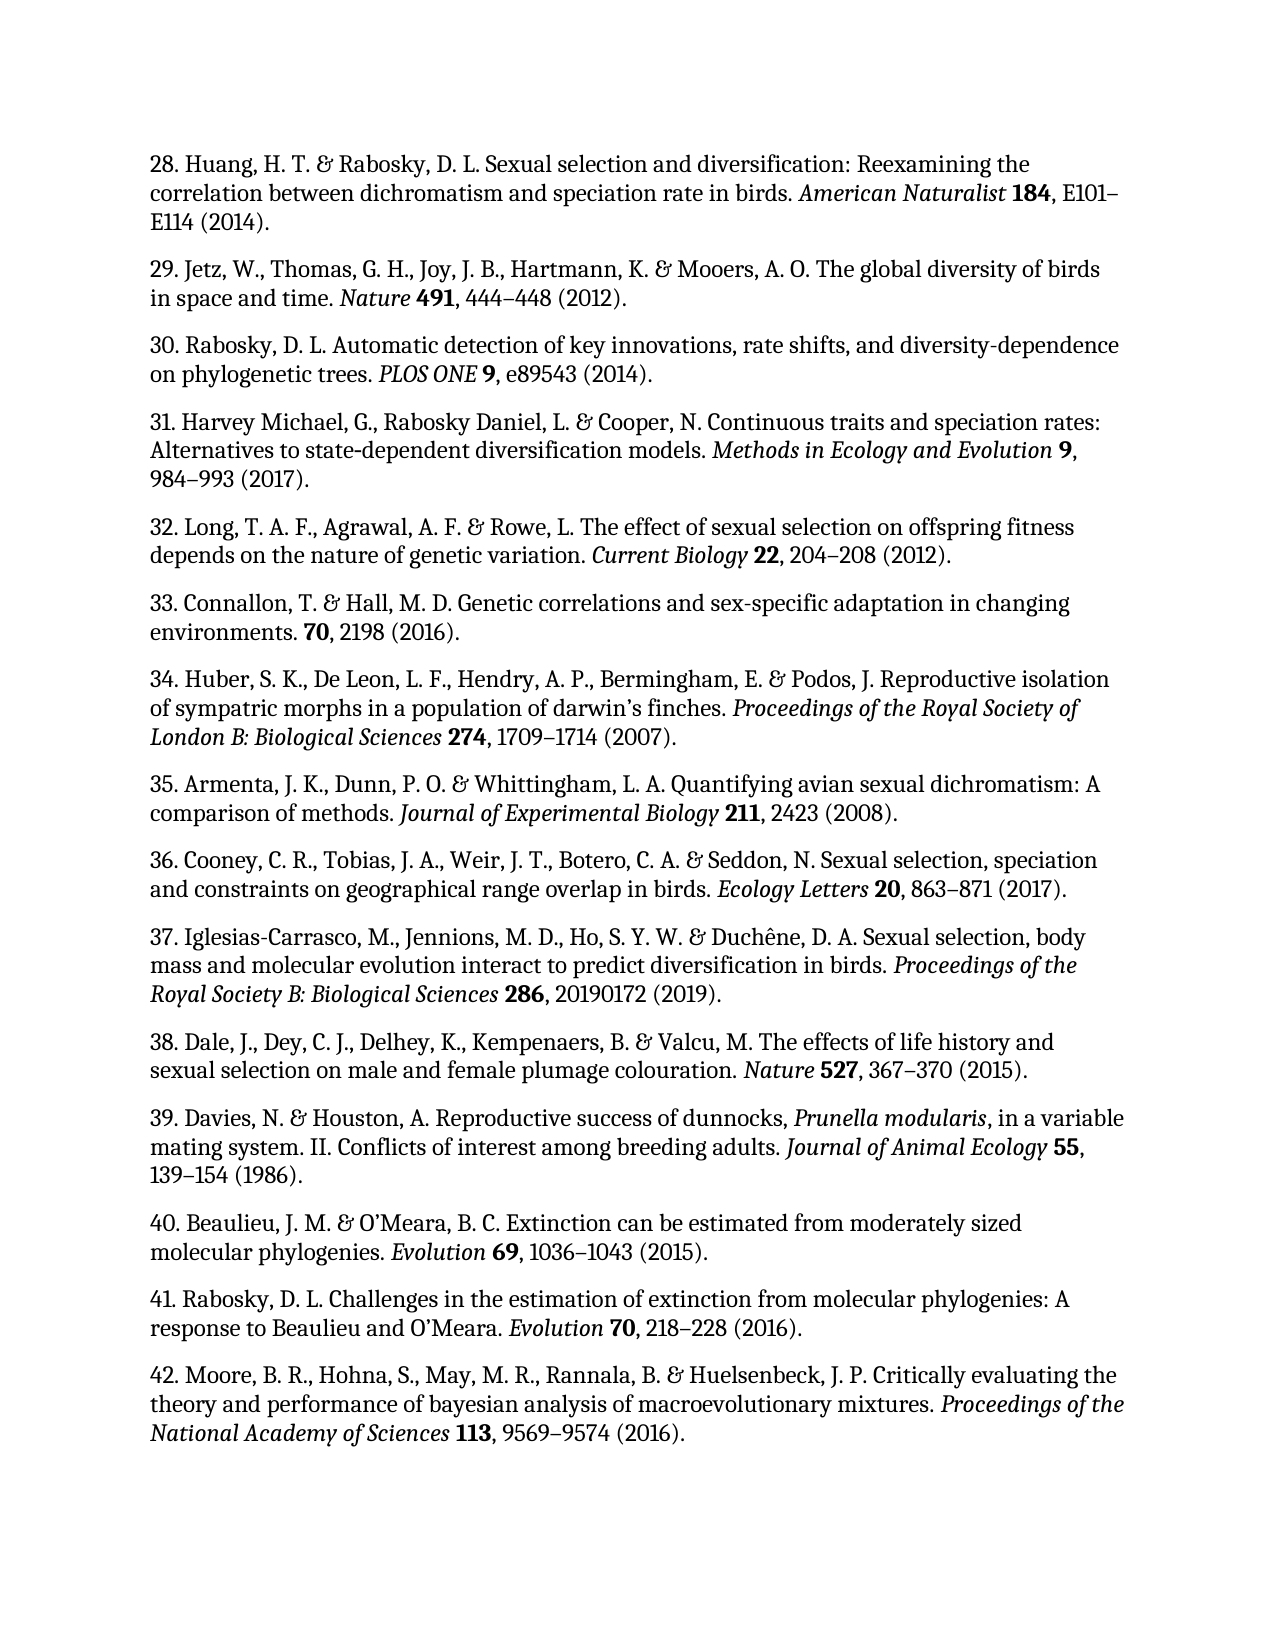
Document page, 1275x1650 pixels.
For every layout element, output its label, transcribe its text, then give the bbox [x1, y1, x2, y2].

text 30. Rabosky, D. L. Automatic detection of key innovations, rate shifts, and diversity-dependence on phylogenetic trees. PLOS ONE 9, e89543 (2014). [150, 331, 1125, 389]
text 38. Dale, J., Dey, C. J., Delhey, K., Kempenaers, B. & Valcu, M. The effects of life history and sexual selection on male and female plumage colouration. Nature 527, 367–370 (2015). [150, 1027, 1125, 1085]
text 41. Rabosky, D. L. Challenges in the estimation of extinction from molecular phylogenies: A response to Beaulieu and O’Meara. Evolution 70, 218–228 (2016). [150, 1285, 1125, 1342]
text 35. Armenta, J. K., Dunn, P. O. & Whittingham, L. A. Quantifying avian sexual dichromatism: A comparison of methods. Journal of Experimental Biology 211, 2423 (2008). [150, 770, 1125, 827]
text 40. Beaulieu, J. M. & O’Meara, B. C. Extinction can be estimated from moderately sized molecular phylogenies. Evolution 69, 1036–1043 (2015). [150, 1209, 1125, 1266]
text 34. Huber, S. K., De Leon, L. F., Hendry, A. P., Bermingham, E. & Podos, J. Reproductive isolation of sympatric morphs in a population of darwin’s finches. Proceedings of the Royal Society of London B: Biological Sciences 274, 1709–1714 (2007). [150, 665, 1125, 751]
text 42. Moore, B. R., Hohna, S., May, M. R., Rannala, B. & Huelsenbeck, J. P. Critically evaluating the theory and performance of bayesian analysis of macroevolutionary mixtures. Proceedings of the National Academy of Sciences 113, 9569–9574 (2016). [150, 1361, 1125, 1447]
text 36. Cooney, C. R., Tobias, J. A., Weir, J. T., Botero, C. A. & Seddon, N. Sexual selection, speciation and constraints on geographical range overlap in birds. Ecology Letters 20, 863–871 (2017). [150, 846, 1125, 904]
text 33. Connallon, T. & Hall, M. D. Genetic correlations and sex-specific adaptation in changing environments. 70, 2198 (2016). [150, 589, 1125, 646]
text 32. Long, T. A. F., Agrawal, A. F. & Rowe, L. The effect of sexual selection on offspring fitness depends on the nature of genetic variation. Current Biology 22, 204–208 (2012). [150, 512, 1125, 570]
text 39. Davies, N. & Houston, A. Reproductive success of dunnocks, Prunella modularis, in a variable mating system. II. Conflicts of interest among breeding adults. Journal of Animal Ecology 55, 139–154 (1986). [150, 1104, 1125, 1190]
text 28. Huang, H. T. & Rabosky, D. L. Sexual selection and diversification: Reexamining the correlation between dichromatism and speciation rate in birds. American Naturalist 184, E101–E114 (2014). [150, 150, 1125, 236]
text 29. Jetz, W., Thomas, G. H., Joy, J. B., Hartmann, K. & Mooers, A. O. The global diversity of birds in space and time. Nature 491, 444–448 (2012). [150, 255, 1125, 312]
text 37. Iglesias-Carrasco, M., Jennions, M. D., Ho, S. Y. W. & Duchêne, D. A. Sexual selection, body mass and molecular evolution interact to predict diversification in birds. Proceedings of the Royal Society B: Biological Sciences 286, 20190172 (2019). [150, 922, 1125, 1009]
text 31. Harvey Michael, G., Rabosky Daniel, L. & Cooper, N. Continuous traits and speciation rates: Alternatives to state‐dependent diversification models. Methods in Ecology and Evolution 9, 984–993 (2017). [150, 407, 1125, 494]
